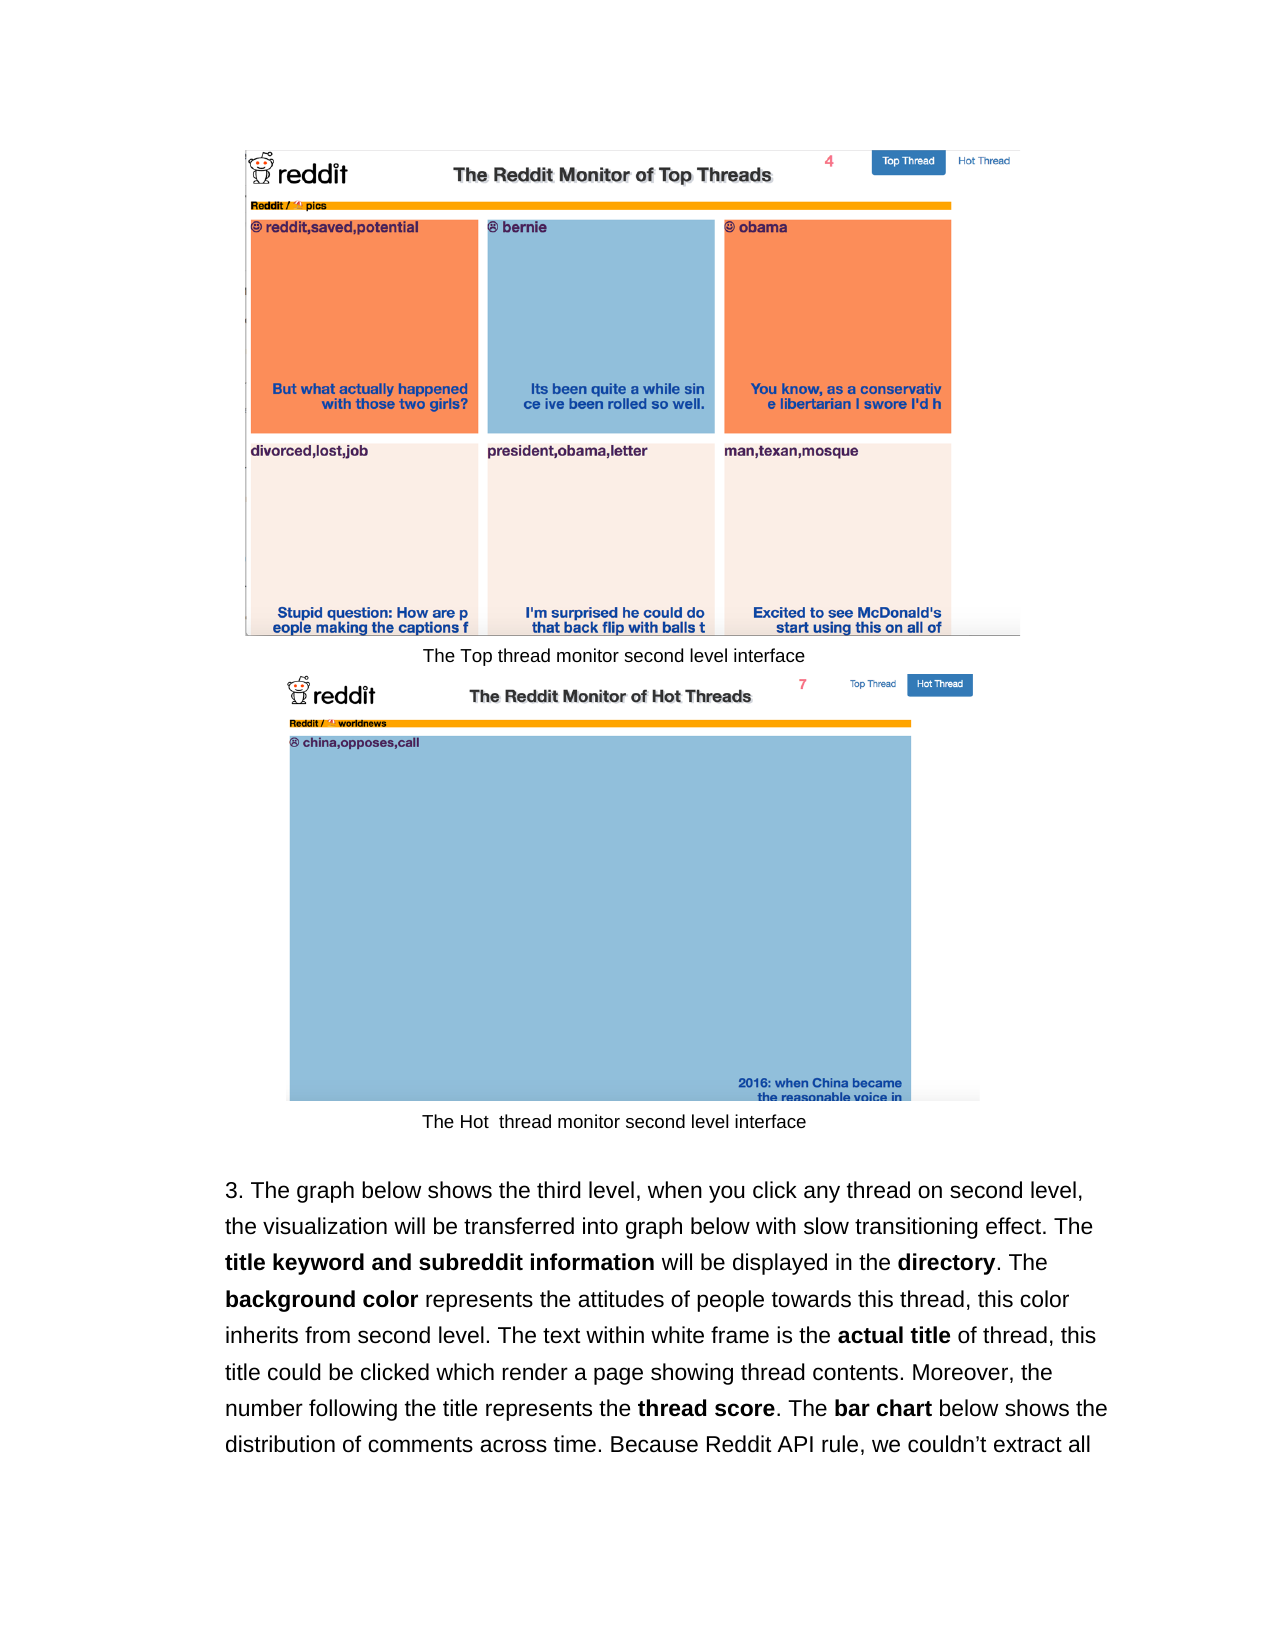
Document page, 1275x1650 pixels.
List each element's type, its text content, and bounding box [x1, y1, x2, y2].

text 3. The graph below shows the third level, when you click any thread on second level, [225, 1177, 1116, 1203]
picture [245, 150, 1021, 636]
picture [286, 674, 980, 1101]
text The Hot thread monitor second level interface [75, 1111, 1153, 1132]
text The Top thread monitor second level interface [75, 645, 1153, 667]
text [225, 1213, 1116, 1457]
